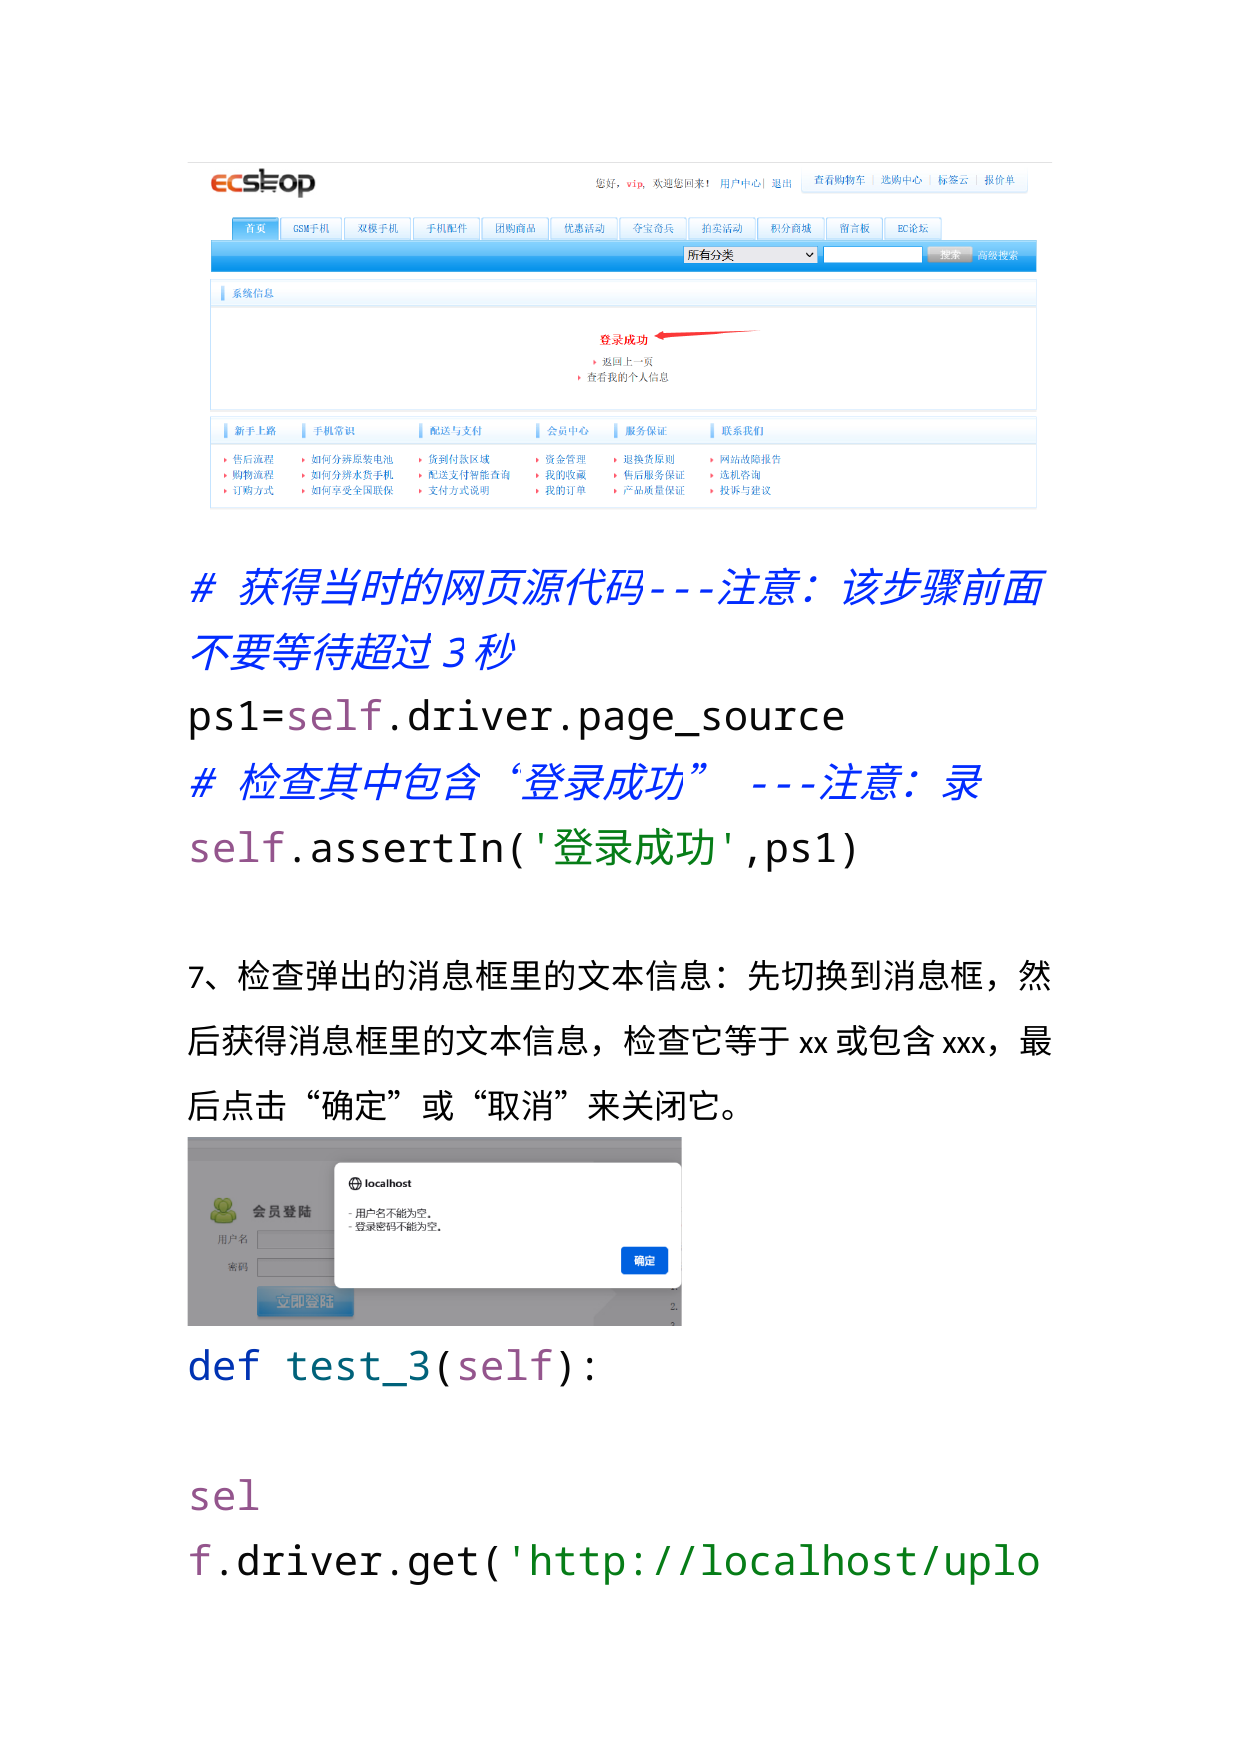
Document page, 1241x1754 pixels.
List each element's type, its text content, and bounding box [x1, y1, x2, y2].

picture [187, 162, 1053, 522]
list 检查弹出的消息框里的文本信息：先切换到消息框，然后获得消息框里的文本信息，检查它等于xx或包含xxx，最后点击“确定”或“取消”来关闭它。 [187, 942, 1053, 1137]
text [187, 1332, 1053, 1592]
text # 获得当时的网页源代码---注意：该步骤前面不要等待超过3秒 ps1=self.driver.page_source # 检查其中包含“登录成功” ---注意：录 self.assertIn('登录成功',ps1) [187, 552, 1053, 877]
picture [187, 1137, 682, 1326]
